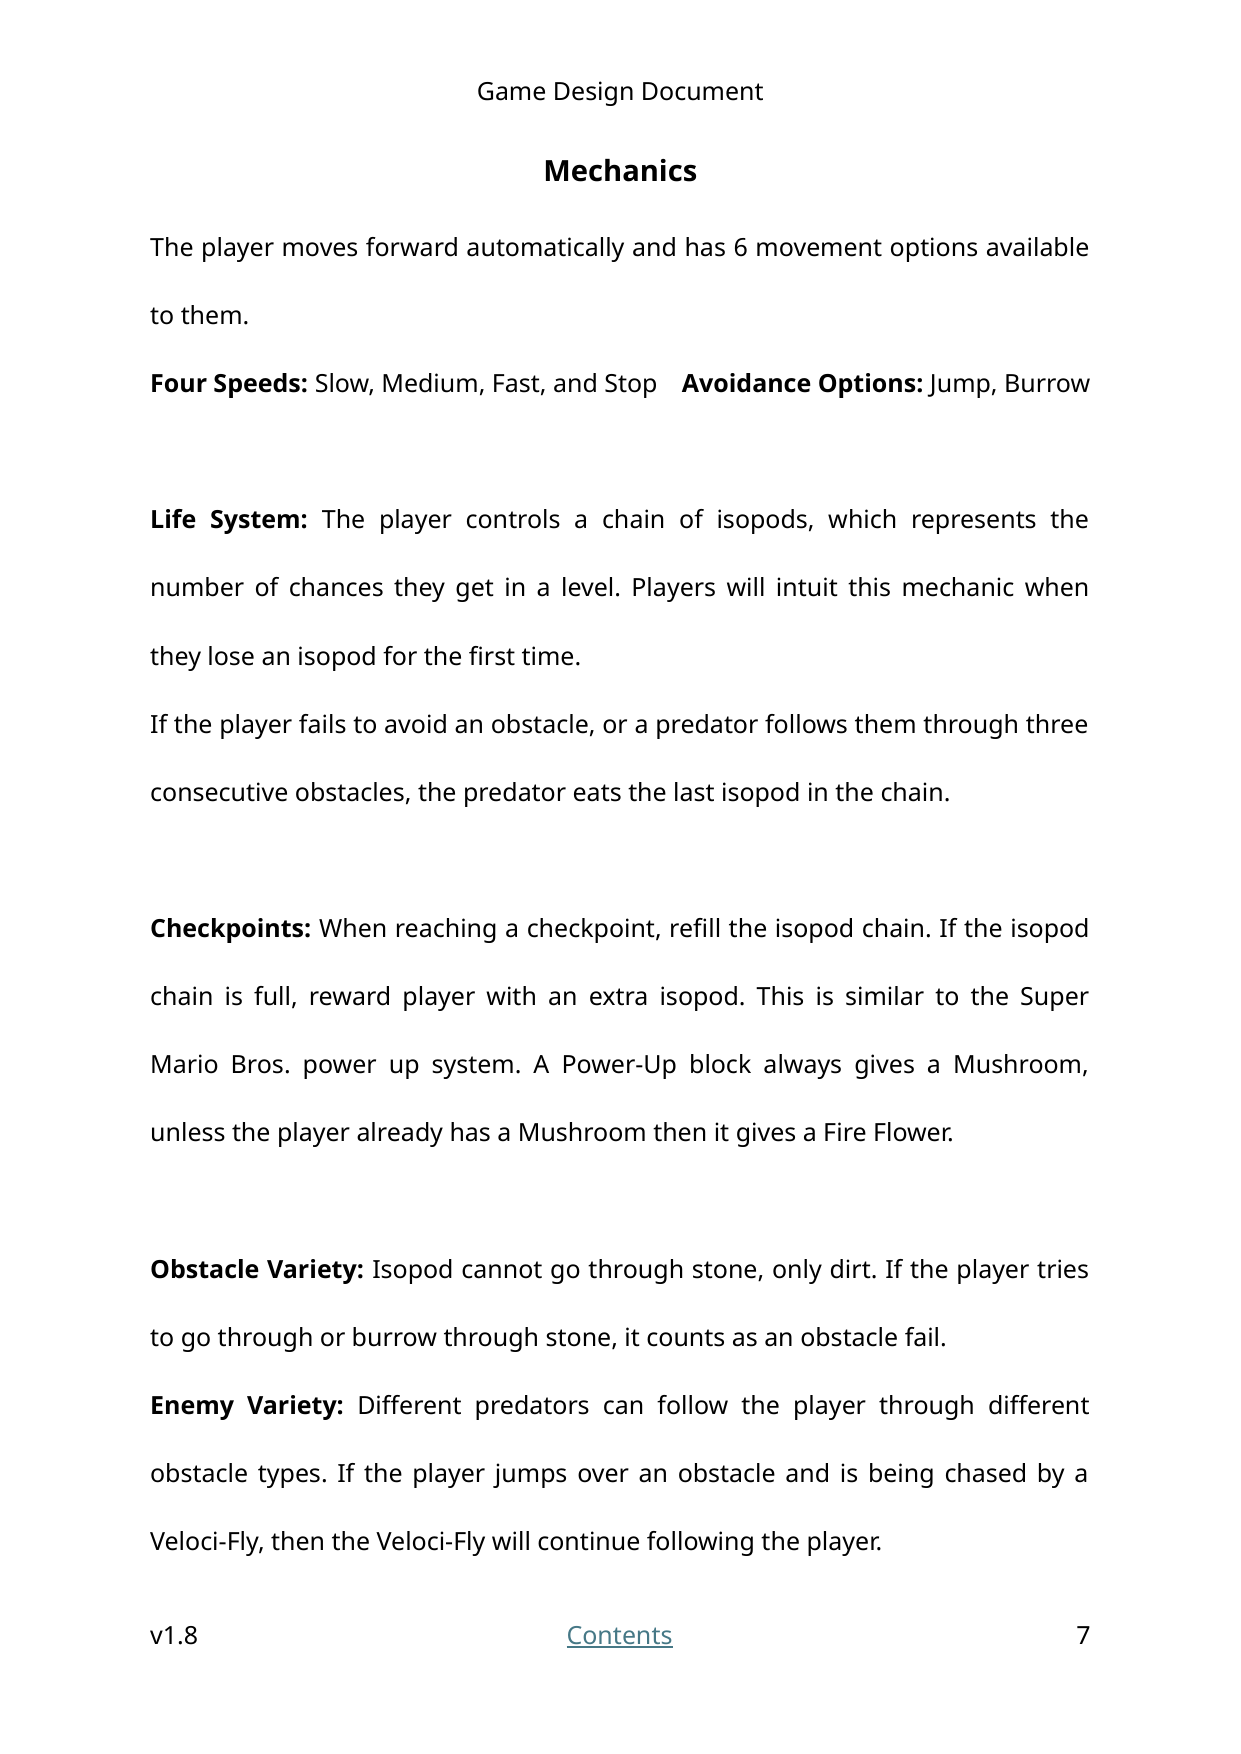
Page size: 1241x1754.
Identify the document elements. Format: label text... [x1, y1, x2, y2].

text Life System: The player controls a chain of isopods, which represents the number of chances they get in a level. Players will intuit this mechanic when they lose an isopod for the first time. [150, 502, 1090, 672]
text Checkpoints: When reaching a checkpoint, refill the isopod chain. If the isopod chain is full, reward player with an extra isopod. This is similar to the Super Mario Bros. power up system. A Power-Up block always gives a Mushroom, unless the player already has a Mushroom then it gives a Fire Flower. [150, 911, 1090, 1149]
text The player moves forward automatically and has 6 movement options available to them. [150, 229, 1090, 332]
subtitle Mechanics [150, 150, 1090, 190]
text Obstacle Variety: Isopod cannot go through stone, only dirt. If the player tries to go through or burrow through stone, it counts as an obstacle fail. [150, 1251, 1090, 1353]
text Enemy Variety: Different predators can follow the player through different obstacle types. If the player jumps over an obstacle and is being chased by a Veloci-Fly, then the Veloci-Fly will continue following the player. [150, 1387, 1090, 1558]
text Four Speeds: Slow, Medium, Fast, and Stop Avoidance Options: Jump, Burrow [150, 366, 1090, 400]
text If the player fails to avoid an obstacle, or a predator follows them through three consecutive obstacles, the predator eats the last isopod in the chain. [150, 706, 1090, 808]
